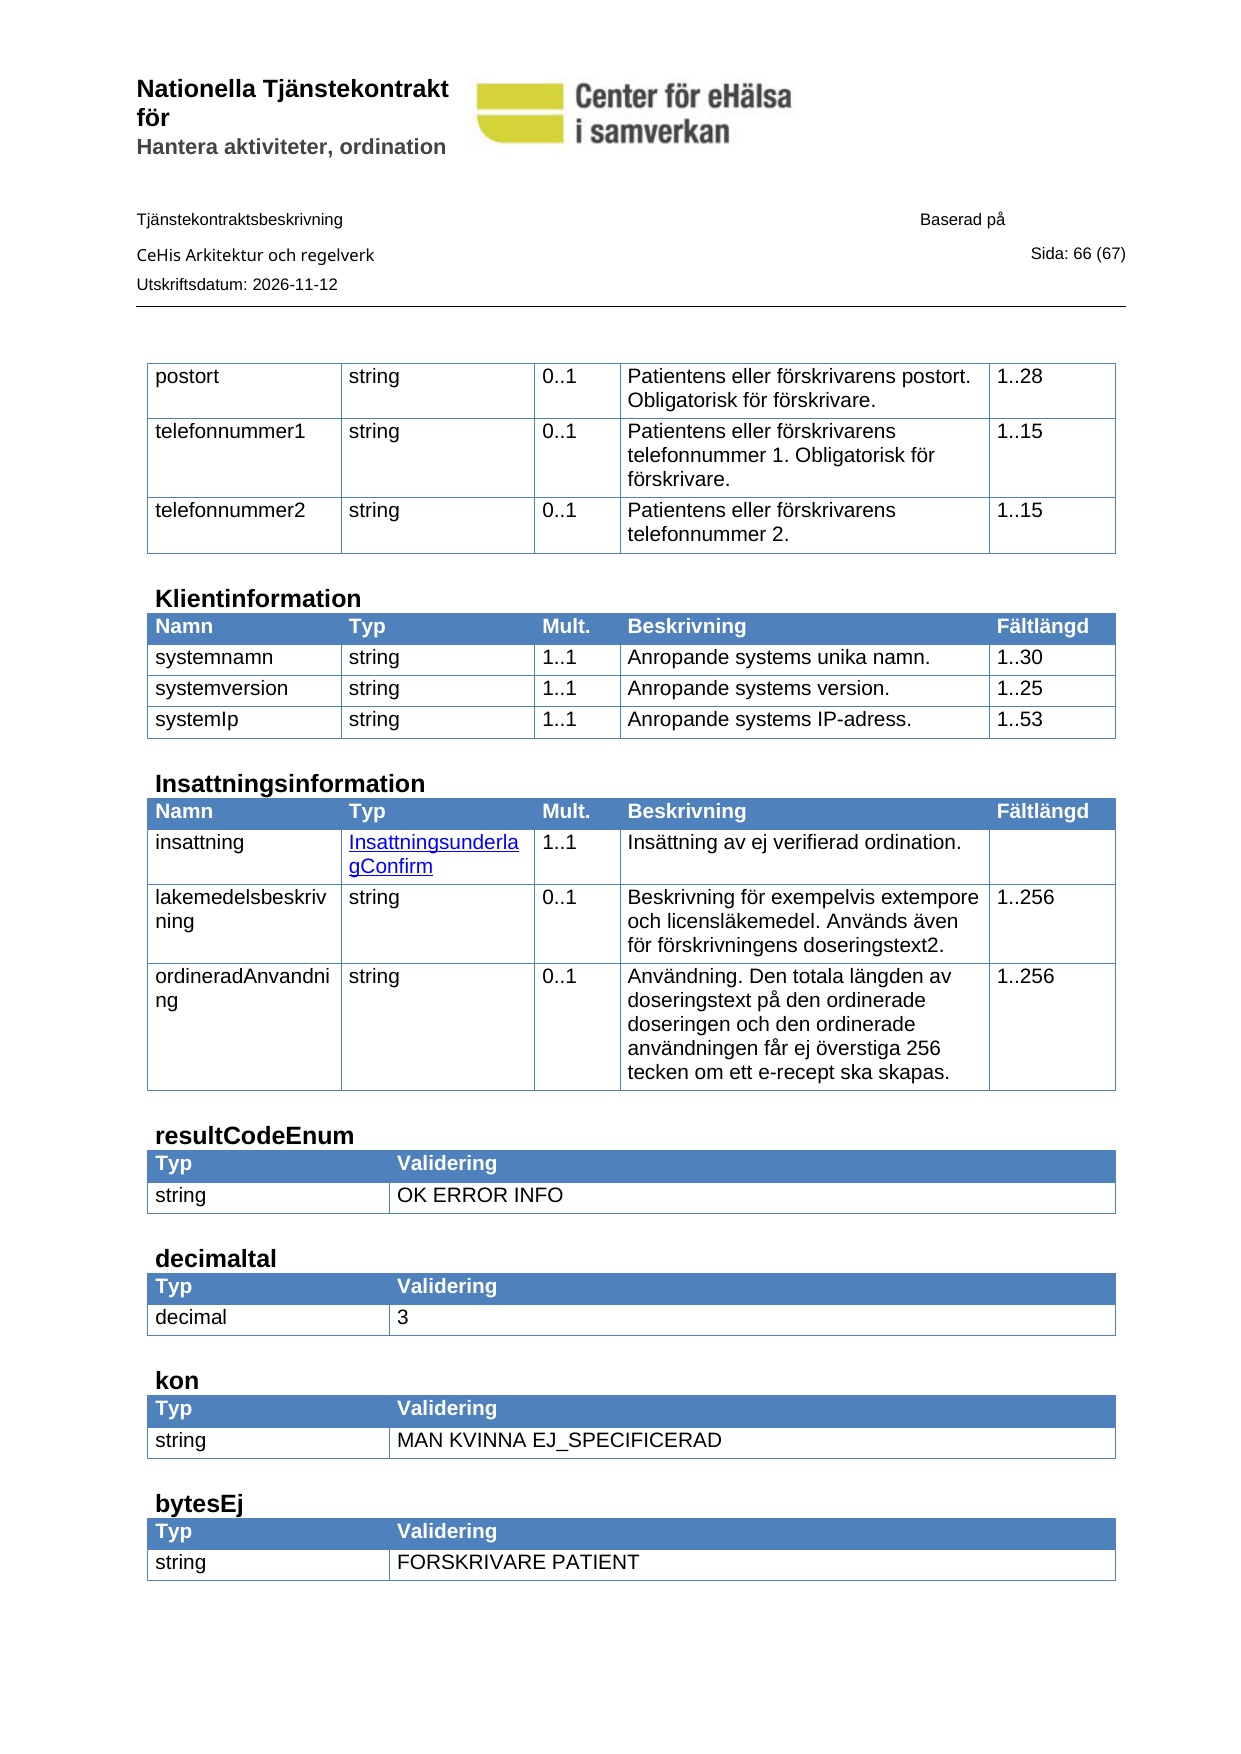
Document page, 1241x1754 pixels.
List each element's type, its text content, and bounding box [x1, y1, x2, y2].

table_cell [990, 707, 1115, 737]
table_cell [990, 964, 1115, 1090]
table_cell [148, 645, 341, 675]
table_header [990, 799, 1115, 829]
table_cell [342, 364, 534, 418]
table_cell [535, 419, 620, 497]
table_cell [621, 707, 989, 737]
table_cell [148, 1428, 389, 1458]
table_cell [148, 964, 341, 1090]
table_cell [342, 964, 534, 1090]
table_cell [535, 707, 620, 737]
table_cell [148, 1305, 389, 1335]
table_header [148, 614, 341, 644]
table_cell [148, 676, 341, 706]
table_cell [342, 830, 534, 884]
text decimaltal [148, 1244, 1181, 1273]
text Insattningsinformation [148, 769, 1181, 797]
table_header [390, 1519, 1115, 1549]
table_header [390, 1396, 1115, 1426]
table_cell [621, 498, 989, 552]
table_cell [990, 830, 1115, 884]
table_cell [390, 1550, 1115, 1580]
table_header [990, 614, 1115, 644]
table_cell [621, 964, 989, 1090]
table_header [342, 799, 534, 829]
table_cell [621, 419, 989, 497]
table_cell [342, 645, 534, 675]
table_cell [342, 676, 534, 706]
text kon [148, 1366, 1181, 1395]
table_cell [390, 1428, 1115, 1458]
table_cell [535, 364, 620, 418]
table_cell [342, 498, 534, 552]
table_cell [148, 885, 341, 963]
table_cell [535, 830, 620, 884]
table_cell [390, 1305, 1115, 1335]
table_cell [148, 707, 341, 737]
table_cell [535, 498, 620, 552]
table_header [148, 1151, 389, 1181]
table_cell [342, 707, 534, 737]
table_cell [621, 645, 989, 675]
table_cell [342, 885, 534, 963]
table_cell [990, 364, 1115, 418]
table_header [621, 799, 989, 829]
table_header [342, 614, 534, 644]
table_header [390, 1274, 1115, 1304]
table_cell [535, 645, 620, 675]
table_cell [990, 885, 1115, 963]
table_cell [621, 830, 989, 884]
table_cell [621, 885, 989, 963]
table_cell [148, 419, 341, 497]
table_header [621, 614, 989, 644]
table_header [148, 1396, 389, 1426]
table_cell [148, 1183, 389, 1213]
text Klientinformation [148, 584, 1181, 612]
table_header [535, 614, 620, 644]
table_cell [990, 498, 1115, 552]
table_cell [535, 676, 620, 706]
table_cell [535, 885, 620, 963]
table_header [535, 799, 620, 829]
text bytesEj [148, 1489, 1181, 1518]
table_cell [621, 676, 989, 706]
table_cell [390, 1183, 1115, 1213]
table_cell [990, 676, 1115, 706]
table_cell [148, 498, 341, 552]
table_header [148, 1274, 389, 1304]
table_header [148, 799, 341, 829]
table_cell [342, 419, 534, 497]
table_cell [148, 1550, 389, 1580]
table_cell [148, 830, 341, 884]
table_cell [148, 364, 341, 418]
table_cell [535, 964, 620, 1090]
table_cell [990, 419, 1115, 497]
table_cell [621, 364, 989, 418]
text resultCodeEnum [148, 1121, 1181, 1150]
picture [471, 78, 797, 151]
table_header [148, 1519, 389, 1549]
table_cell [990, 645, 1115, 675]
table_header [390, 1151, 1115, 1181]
